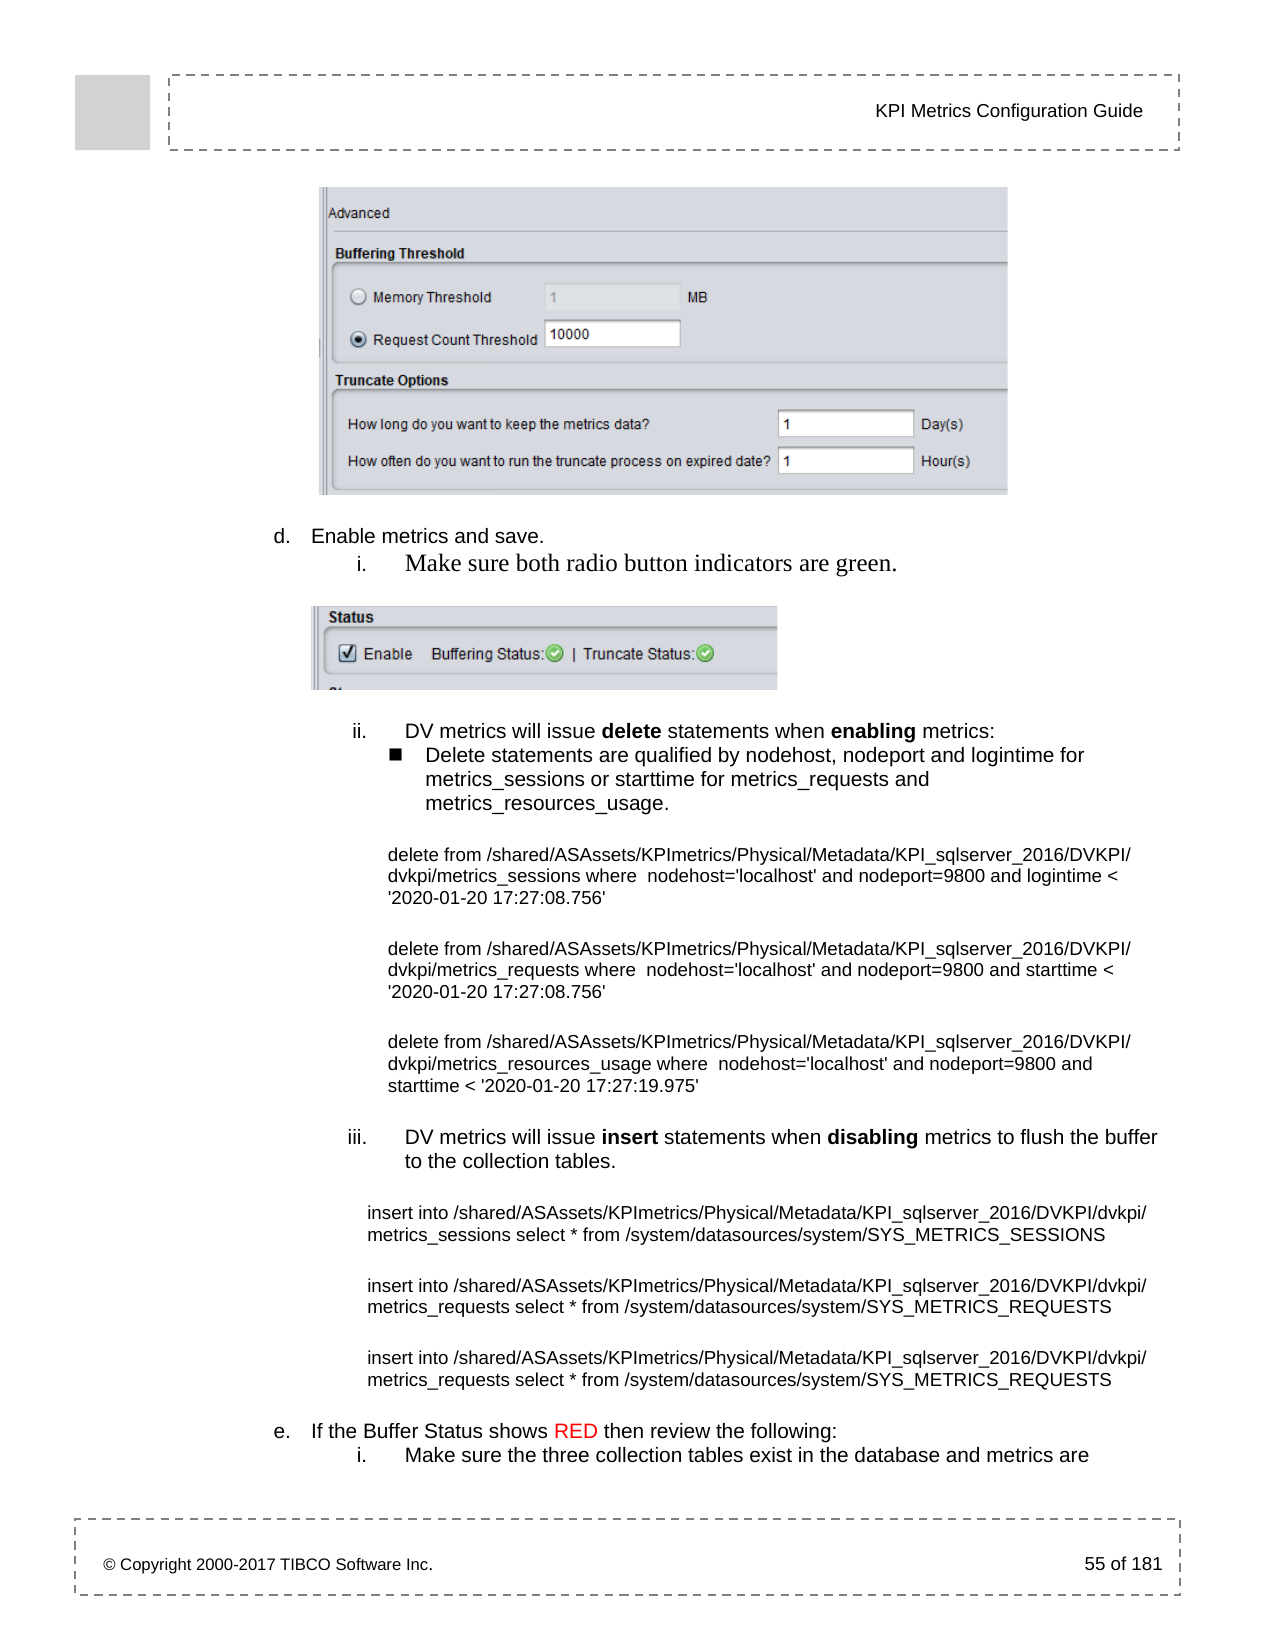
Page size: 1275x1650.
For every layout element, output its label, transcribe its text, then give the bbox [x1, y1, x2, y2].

list DV metrics will issue insert statements when disabling metrics to flush the buffer to the collection tables. [367, 1125, 1162, 1173]
list Delete statements are qualified by nodehost, nodeport and logintime for metrics_sessions or starttime for metrics_requests and metrics_resources_usage. [388, 742, 1162, 814]
picture [318, 187, 1008, 495]
text insert into /shared/ASAssets/KPImetrics/Physical/Metadata/KPI_sqlserver_2016/DVKPI/dvkpi/metrics_requests select * from /system/datasources/system/SYS_METRICS_REQUESTS [367, 1347, 1162, 1390]
text delete from /shared/ASAssets/KPImetrics/Physical/Metadata/KPI_sqlserver_2016/DVKPI/dvkpi/metrics_requests where nodehost='localhost' and nodeport=9800 and starttime < '2020-01-20 17:27:08.756' [388, 937, 1162, 1002]
list DV metrics will issue delete statements when enabling metrics: [367, 718, 1162, 742]
text delete from /shared/ASAssets/KPImetrics/Physical/Metadata/KPI_sqlserver_2016/DVKPI/dvkpi/metrics_resources_usage where nodehost='localhost' and nodeport=9800 and starttime < '2020-01-20 17:27:19.975' [388, 1031, 1162, 1096]
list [367, 1443, 1162, 1467]
text delete from /shared/ASAssets/KPImetrics/Physical/Metadata/KPI_sqlserver_2016/DVKPI/dvkpi/metrics_sessions where nodehost='localhost' and nodeport=9800 and logintime < '2020-01-20 17:27:08.756' [388, 843, 1162, 908]
text insert into /shared/ASAssets/KPImetrics/Physical/Metadata/KPI_sqlserver_2016/DVKPI/dvkpi/metrics_sessions select * from /system/datasources/system/SYS_METRICS_SESSIONS [367, 1202, 1162, 1245]
text insert into /shared/ASAssets/KPImetrics/Physical/Metadata/KPI_sqlserver_2016/DVKPI/dvkpi/metrics_requests select * from /system/datasources/system/SYS_METRICS_REQUESTS [367, 1274, 1162, 1318]
list If the Buffer Status shows RED then review the following: [273, 1419, 1162, 1443]
picture [310, 606, 778, 690]
list Enable metrics and save. [273, 524, 1162, 548]
list Make sure both radio button indicators are green. [367, 548, 1162, 577]
